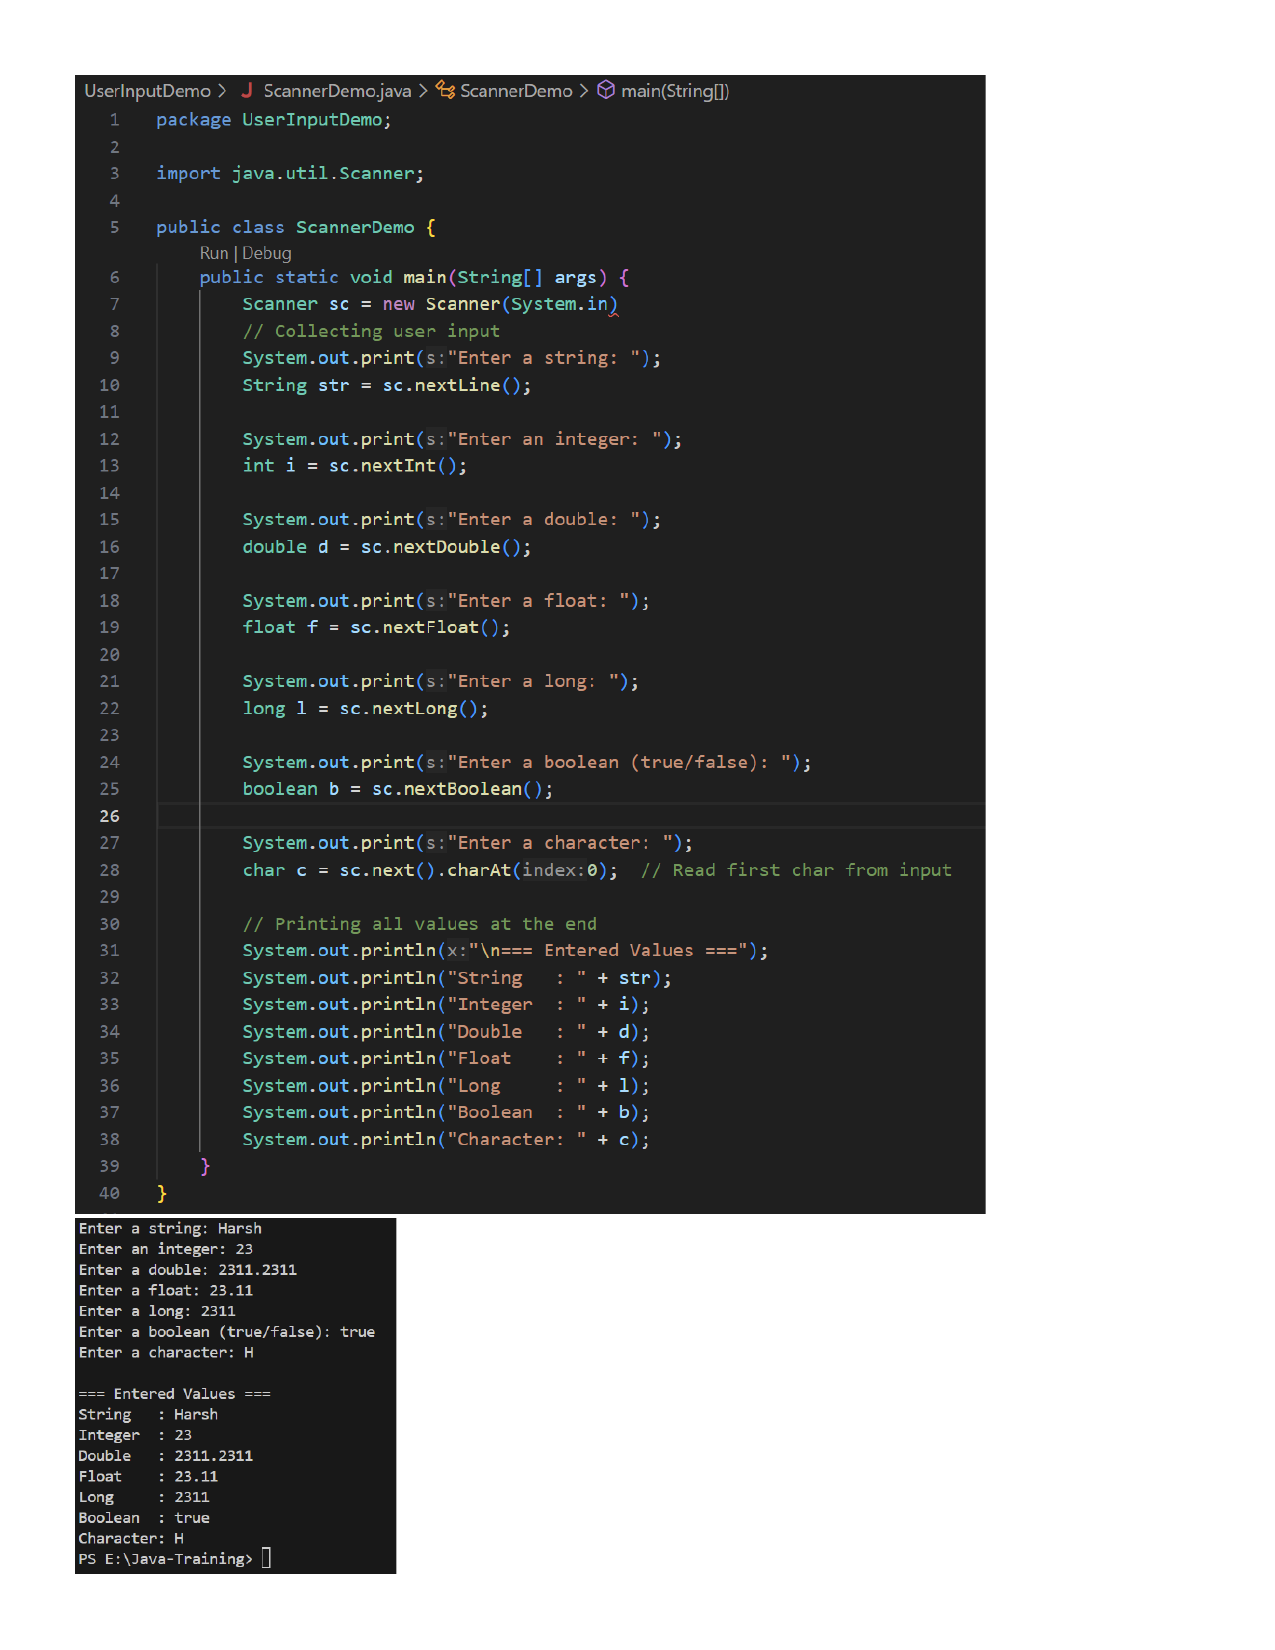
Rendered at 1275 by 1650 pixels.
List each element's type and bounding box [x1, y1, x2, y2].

picture [75, 75, 986, 1214]
picture [75, 1218, 397, 1574]
